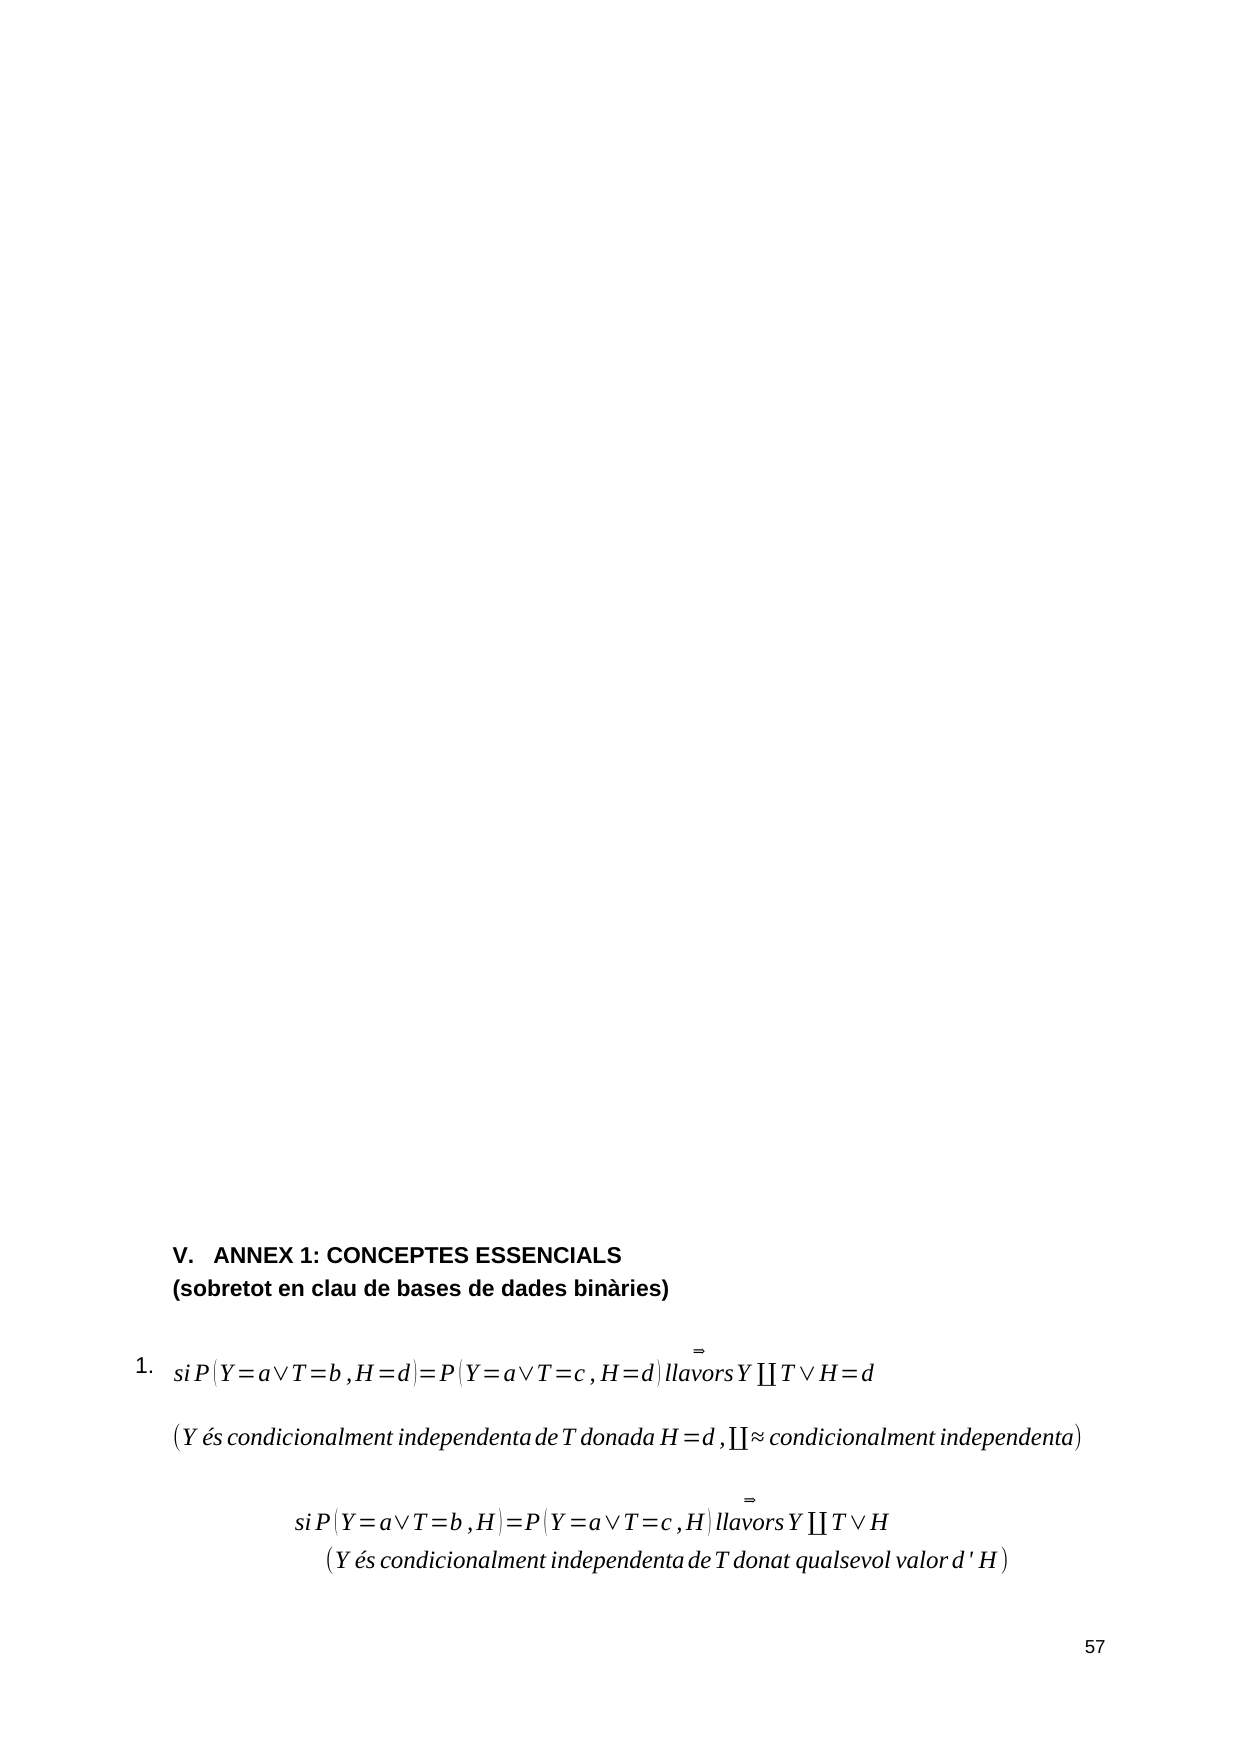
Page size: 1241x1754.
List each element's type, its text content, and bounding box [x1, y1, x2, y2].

text V. ANNEX 1: CONCEPTES ESSENCIALS [172, 1242, 1068, 1268]
text (sobretot en clau de bases de dades binàries) [172, 1275, 1068, 1302]
